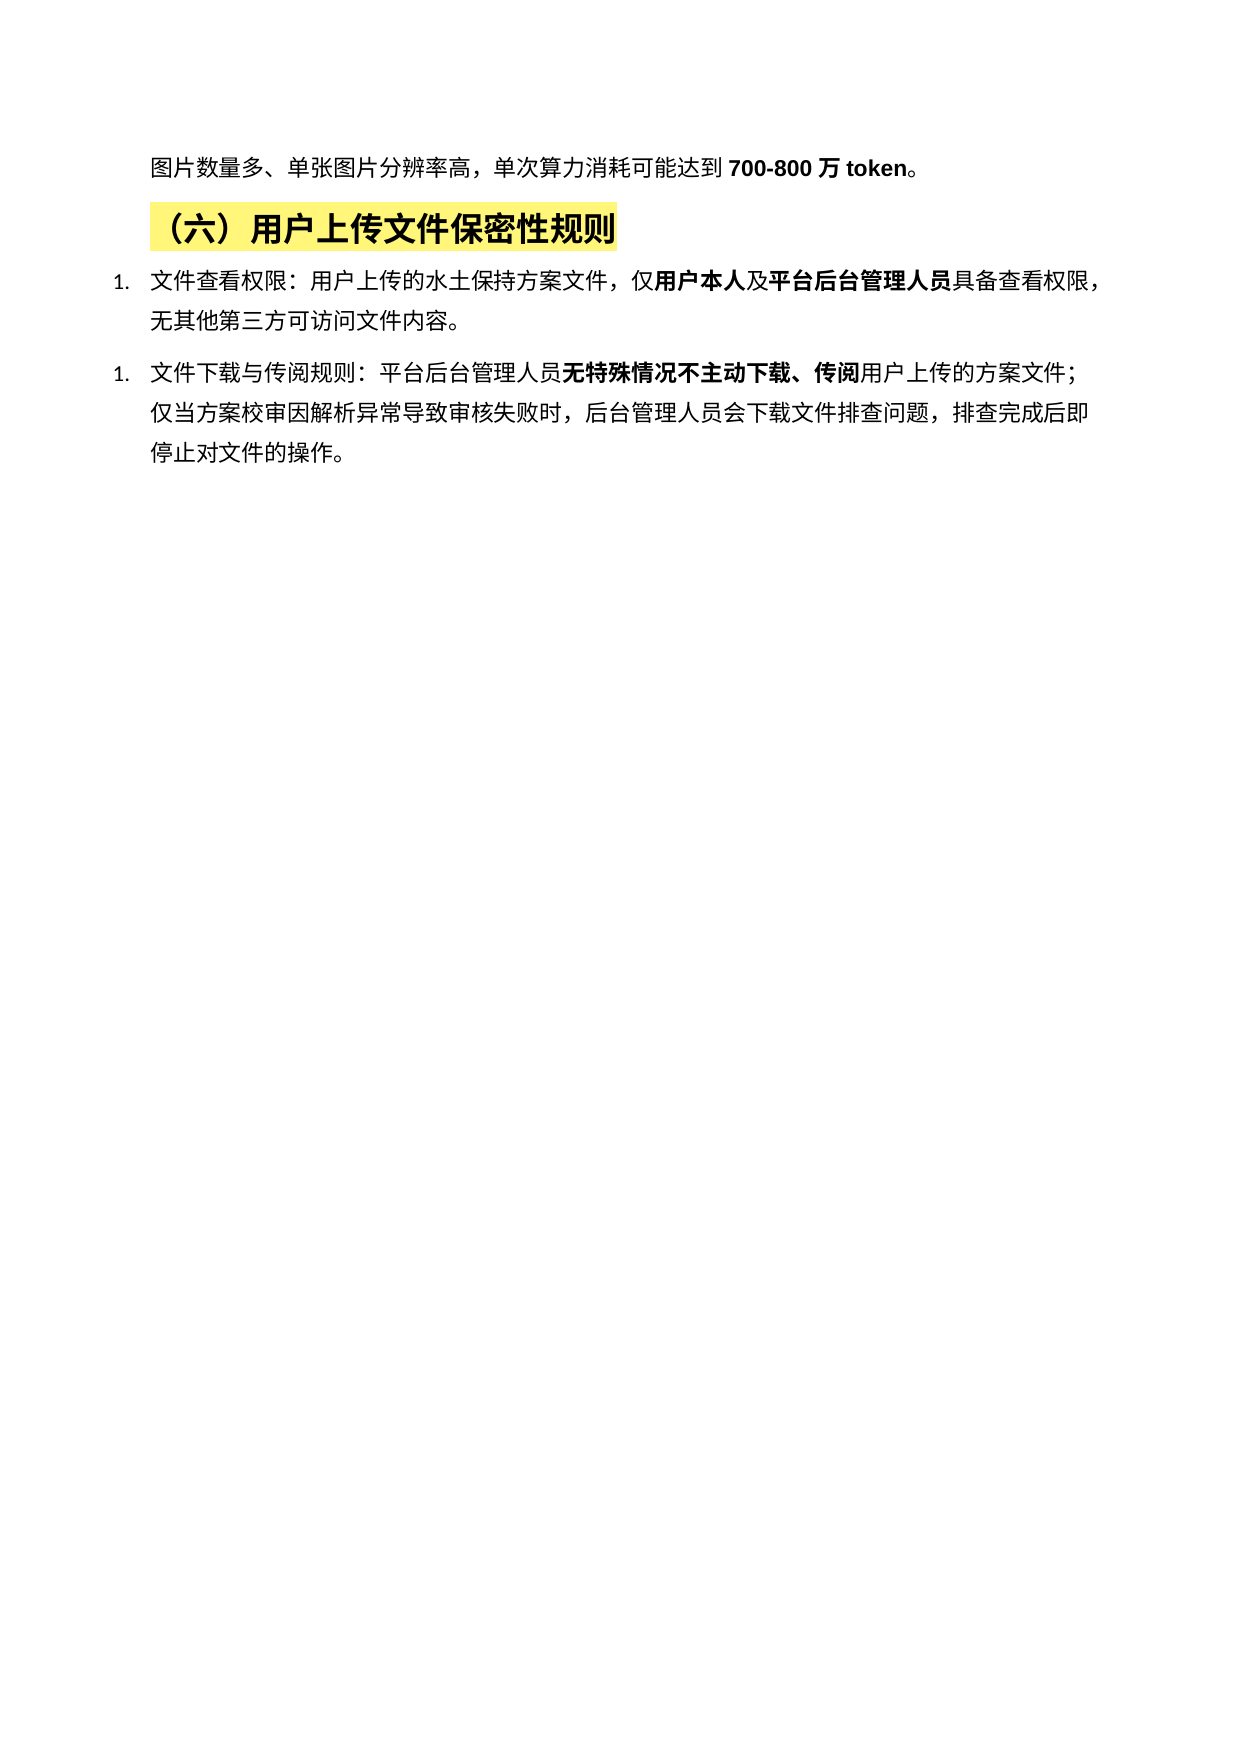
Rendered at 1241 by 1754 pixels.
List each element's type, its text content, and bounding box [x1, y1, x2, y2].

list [112, 150, 1090, 183]
list 文件下载与传阅规则：平台后台管理人员无特殊情况不主动下载、传阅用户上传的方案文件；仅当方案校审因解析异常导致审核失败时，后台管理人员会下载文件排查问题，排查完成后即停止对文件的操作。 [112, 355, 1090, 468]
list 文件查看权限：用户上传的水土保持方案文件，仅用户本人及平台后台管理人员具备查看权限，无其他第三方可访问文件内容。 [112, 263, 1090, 336]
